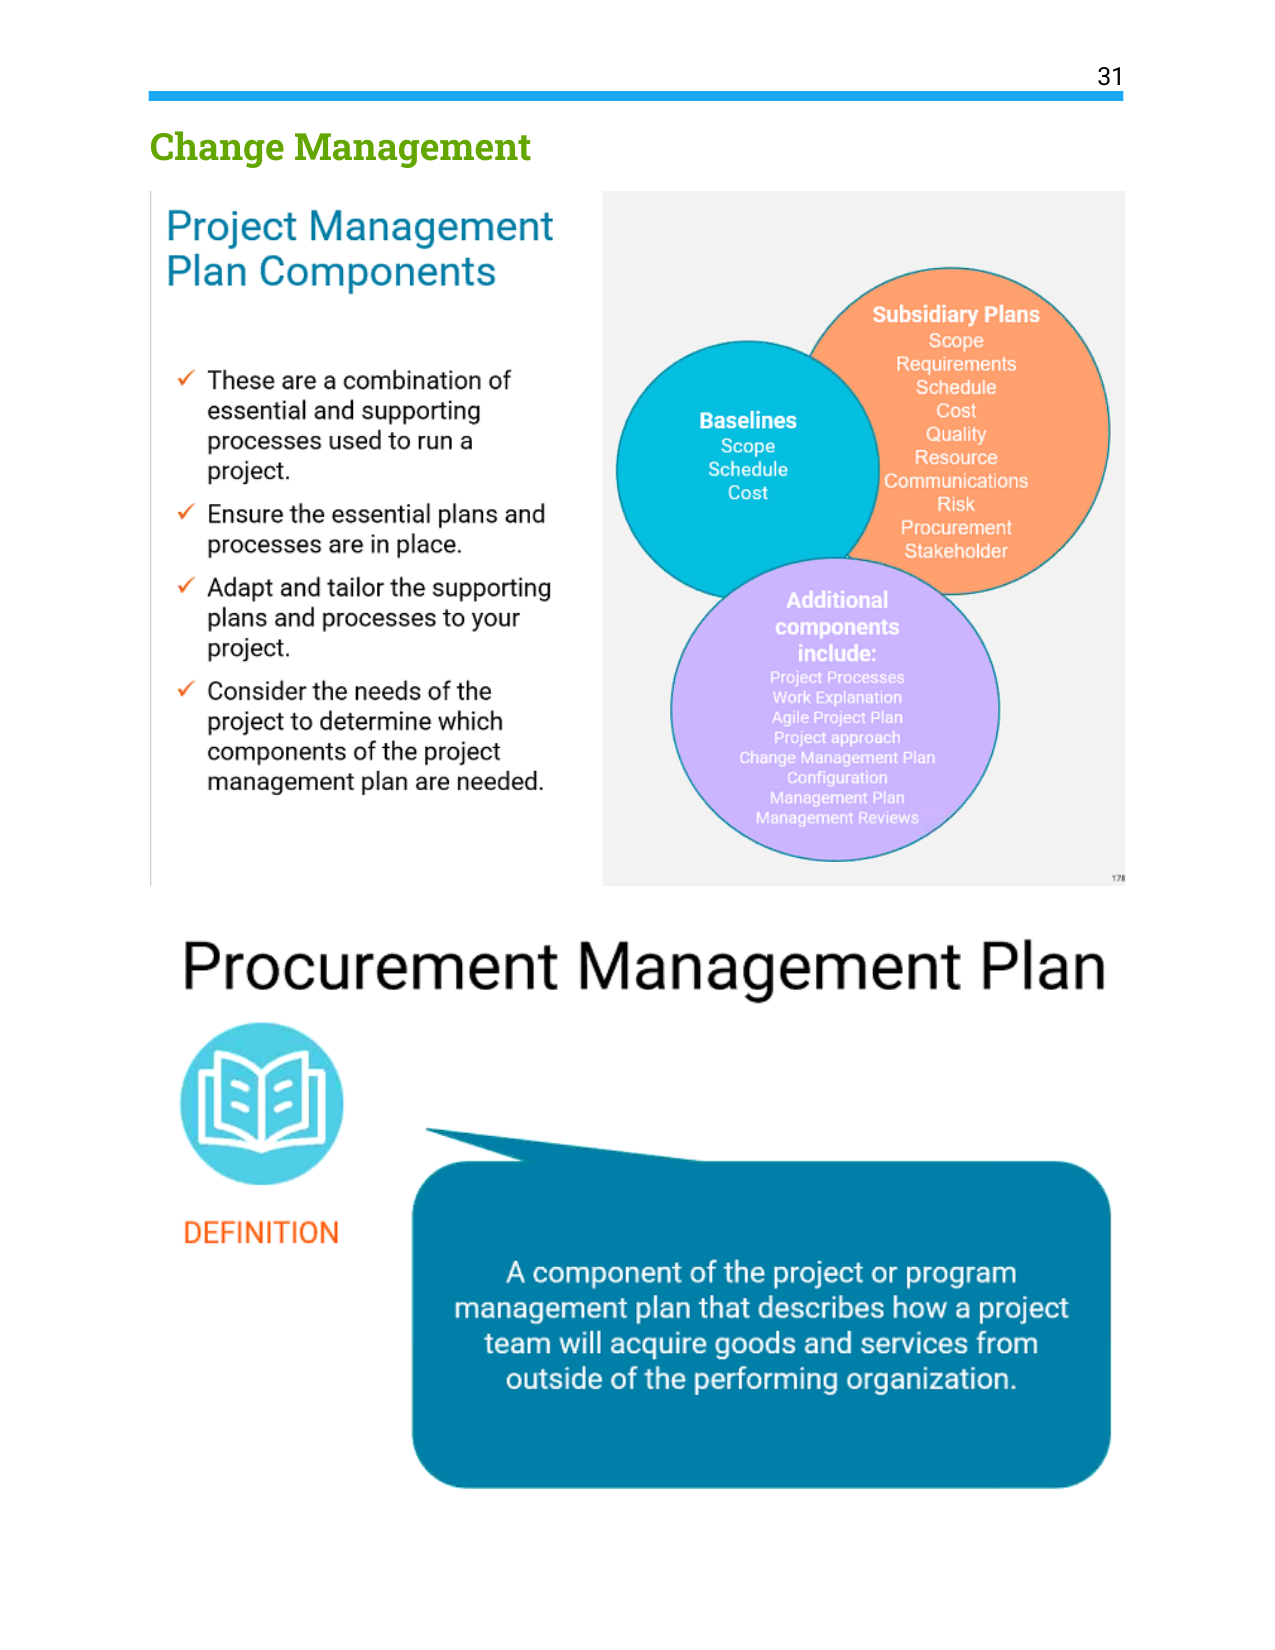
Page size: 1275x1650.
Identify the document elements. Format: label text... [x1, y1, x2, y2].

subtitle Change Management [150, 121, 1125, 171]
picture [150, 914, 1125, 1501]
picture [150, 191, 1125, 886]
picture [148, 91, 1124, 101]
